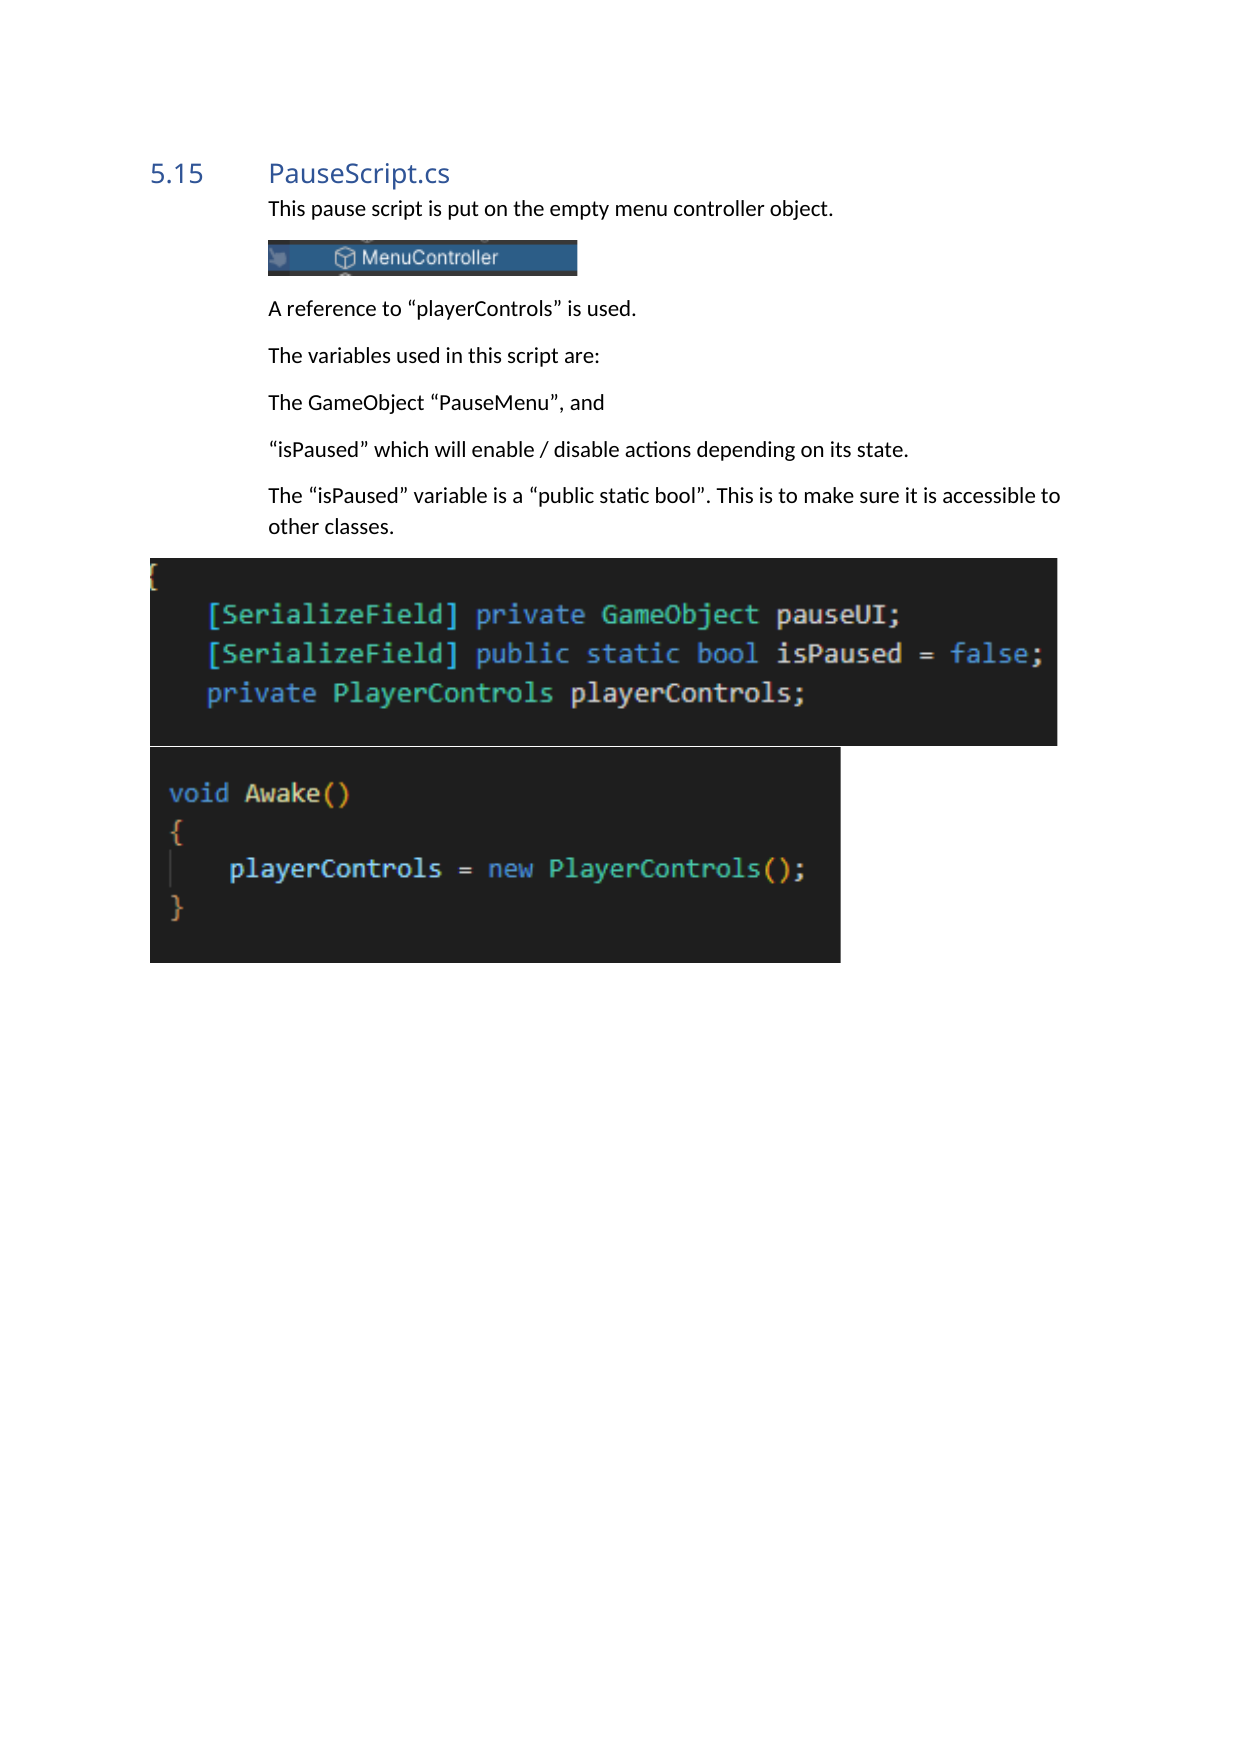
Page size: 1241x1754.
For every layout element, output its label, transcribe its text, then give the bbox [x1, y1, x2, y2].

text “isPaused” which will enable / disable actions depending on its state. [268, 435, 1090, 463]
subtitle 5.15 PauseScript.cs [150, 154, 1090, 191]
text A reference to “playerControls” is used. [268, 294, 1090, 322]
text The GameObject “PauseMenu”, and [268, 388, 1090, 416]
text The variables used in this script are: [268, 341, 1090, 369]
picture [150, 747, 841, 963]
text The “isPaused” variable is a “public static bool”. This is to make sure it is accessible to other classes. [268, 482, 1090, 540]
picture [150, 558, 1058, 746]
picture [268, 240, 578, 276]
text This pause script is put on the empty menu controller object. [268, 194, 1090, 222]
